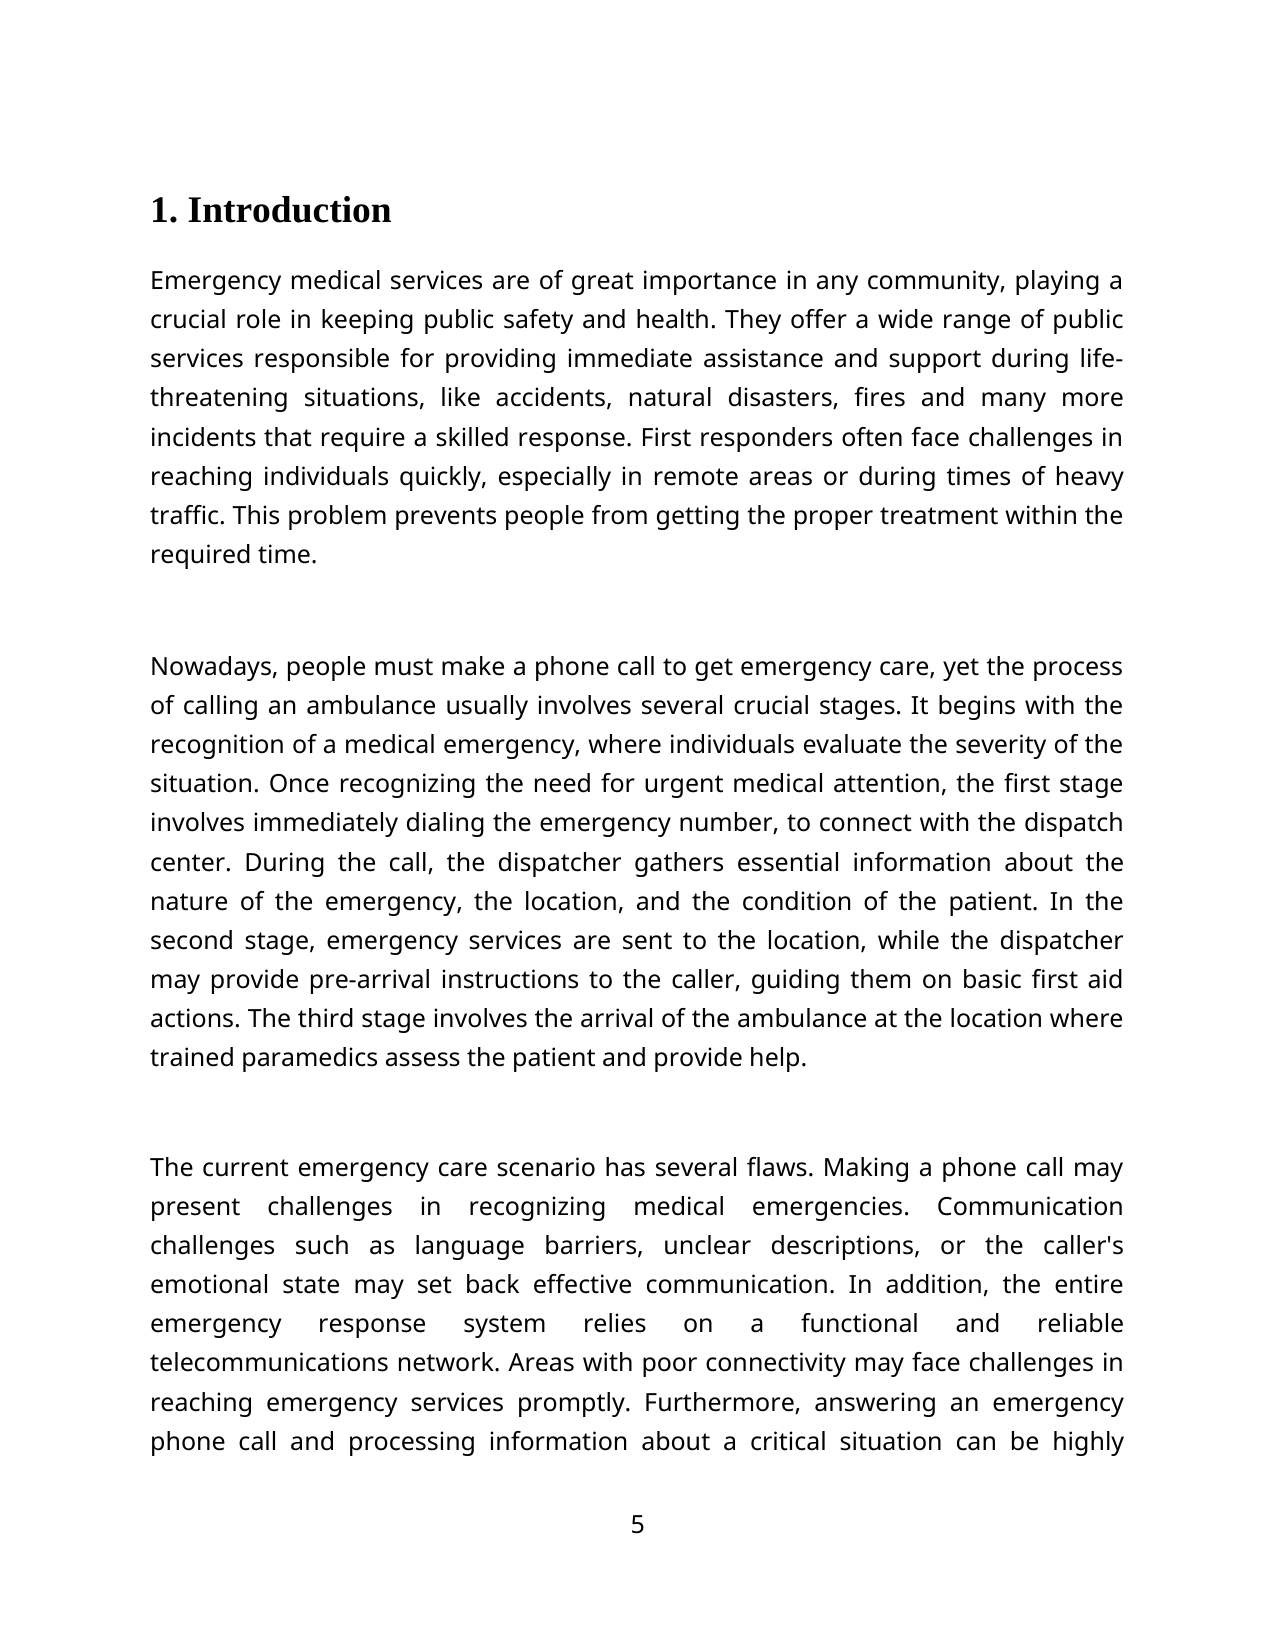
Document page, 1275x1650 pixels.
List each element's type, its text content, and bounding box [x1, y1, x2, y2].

subtitle Introduction [150, 187, 1125, 231]
text Emergency medical services are of great importance in any community, playing a crucial role in keeping public safety and health. They offer a wide range of public services responsible for providing immediate assistance and support during life-threatening situations, like accidents, natural disasters, fires and many more incidents that require a skilled response. First responders often face challenges in reaching individuals quickly, especially in remote areas or during times of heavy traffic. This problem prevents people from getting the proper treatment within the required time. [150, 262, 1125, 571]
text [150, 1149, 1125, 1457]
text Nowadays, people must make a phone call to get emergency care, yet the process of calling an ambulance usually involves several crucial stages. It begins with the recognition of a medical emergency, where individuals evaluate the severity of the situation. Once recognizing the need for urgent medical attention, the first stage involves immediately dialing the emergency number, to connect with the dispatch center. During the call, the dispatcher gathers essential information about the nature of the emergency, the location, and the condition of the patient. In the second stage, emergency services are sent to the location, while the dispatcher may provide pre-arrival instructions to the caller, guiding them on basic first aid actions. The third stage involves the arrival of the ambulance at the location where trained paramedics assess the patient and provide help. [150, 648, 1125, 1074]
